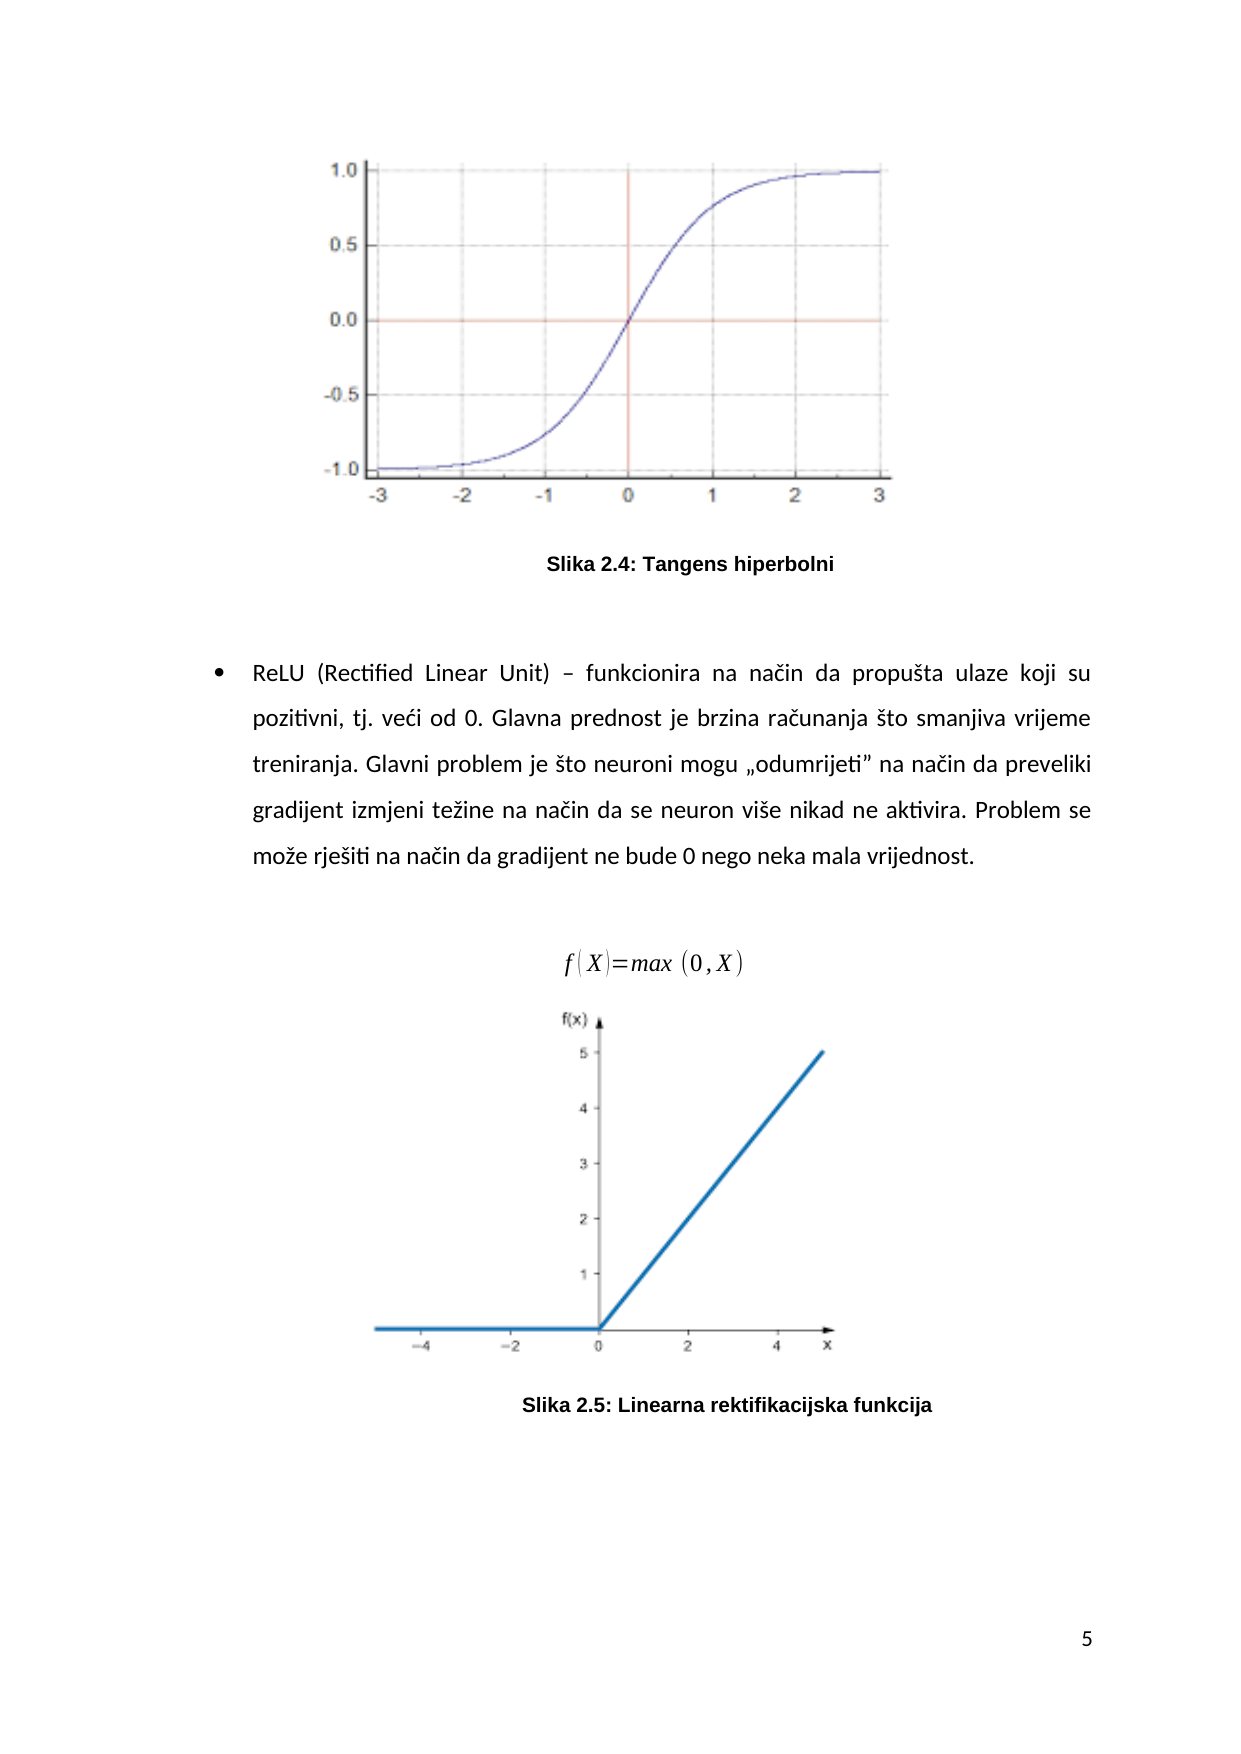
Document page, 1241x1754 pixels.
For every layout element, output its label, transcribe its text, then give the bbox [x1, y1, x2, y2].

text Slika 2.5: Linearna rektifikacijska funkcija [362, 1393, 1093, 1417]
picture [362, 1009, 860, 1363]
picture [288, 147, 919, 521]
list ReLU (Rectified Linear Unit) – funkcionira na način da propušta ulaze koji su pozitivni, tj. veći od 0. Glavna prednost je brzina računanja što smanjiva vrijeme treniranja. Glavni problem je što neuroni mogu „odumrijeti” na način da preveliki gradijent izmjeni težine na način da se neuron više nikad ne aktivira. Problem se može rješiti na način da gradijent ne bude 0 nego neka mala vrijednost. [215, 657, 1093, 870]
text Slika 2.4: Tangens hiperbolni [288, 552, 1093, 576]
